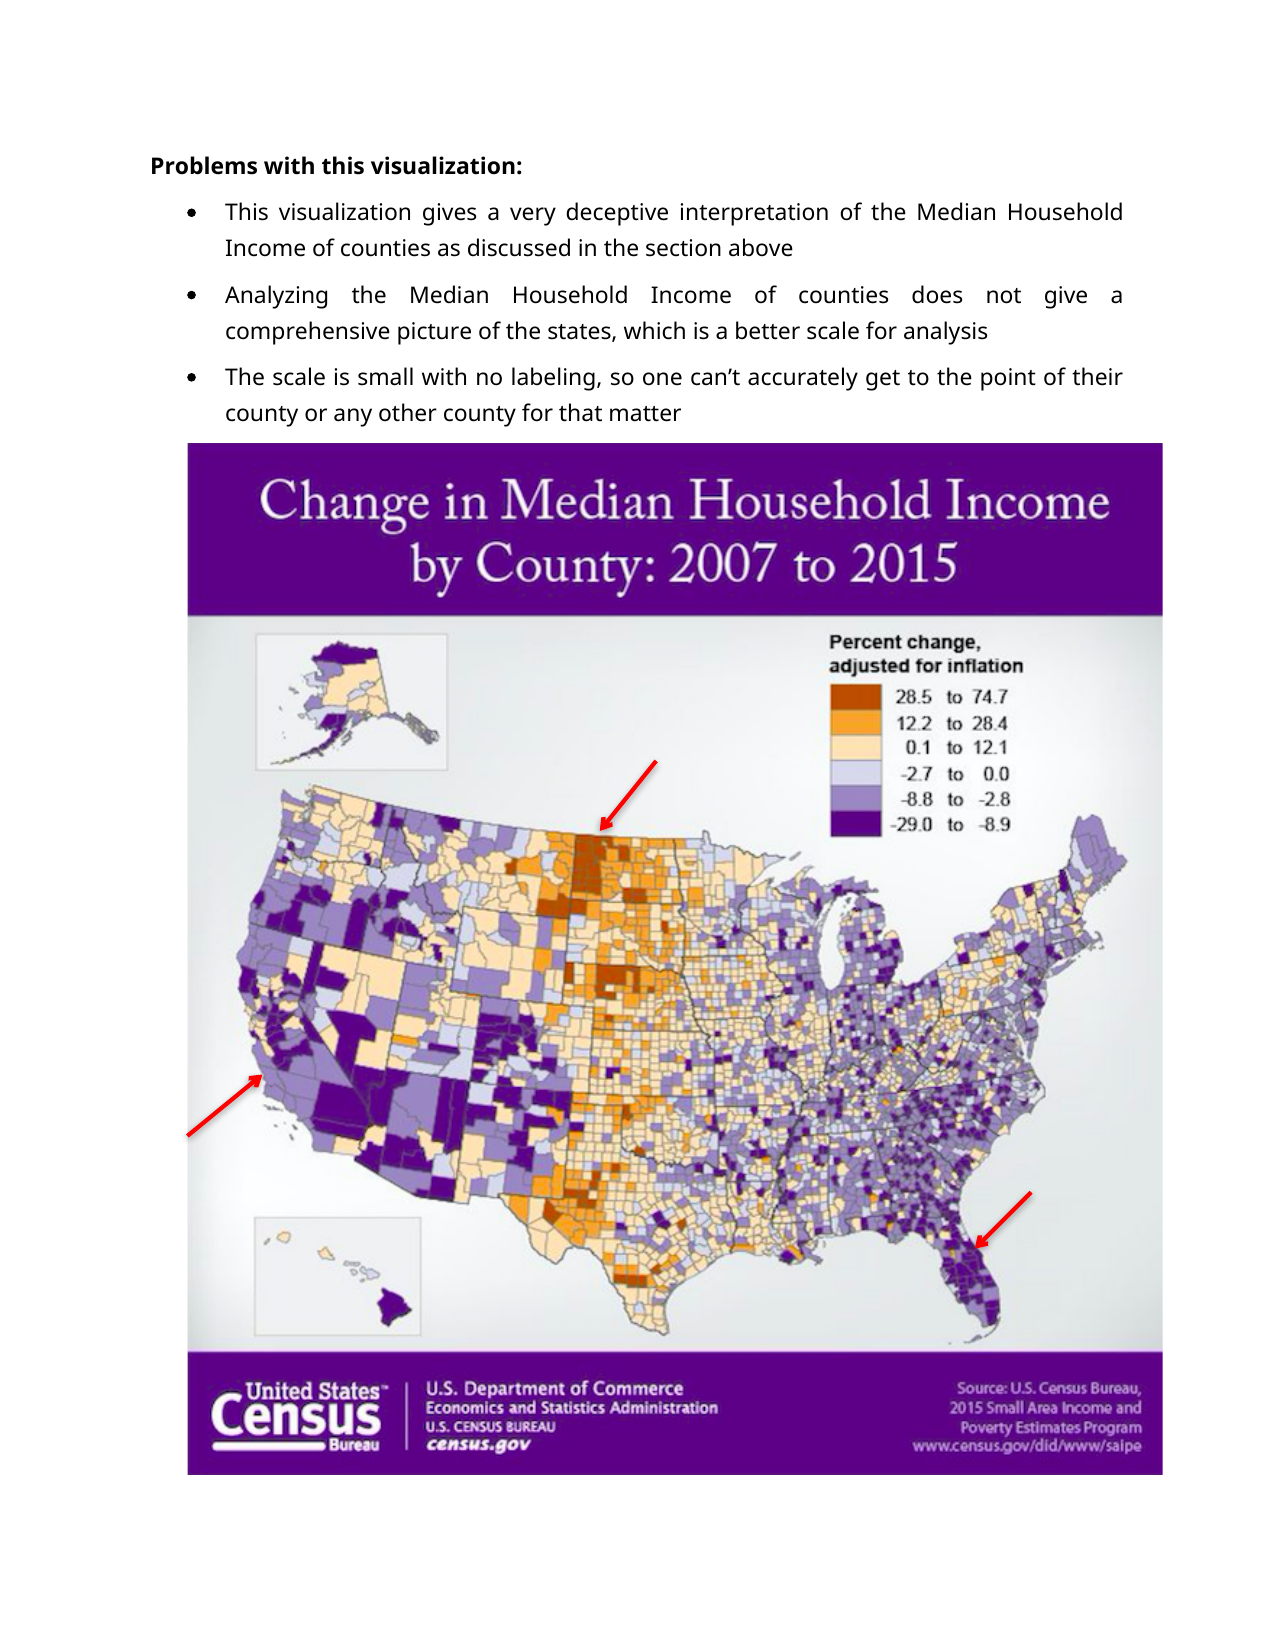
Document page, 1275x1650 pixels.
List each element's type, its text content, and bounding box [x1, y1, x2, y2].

list The scale is small with no labeling, so one can’t accurately get to the point of their county or any other county for that matter [187, 361, 1125, 428]
picture [187, 443, 1163, 1475]
text Problems with this visualization: [150, 150, 1125, 181]
list Analyzing the Median Household Income of counties does not give a comprehensive picture of the states, which is a better scale for analysis [187, 279, 1125, 346]
list This visualization gives a very deceptive interpretation of the Median Household Income of counties as discussed in the section above [187, 196, 1125, 263]
